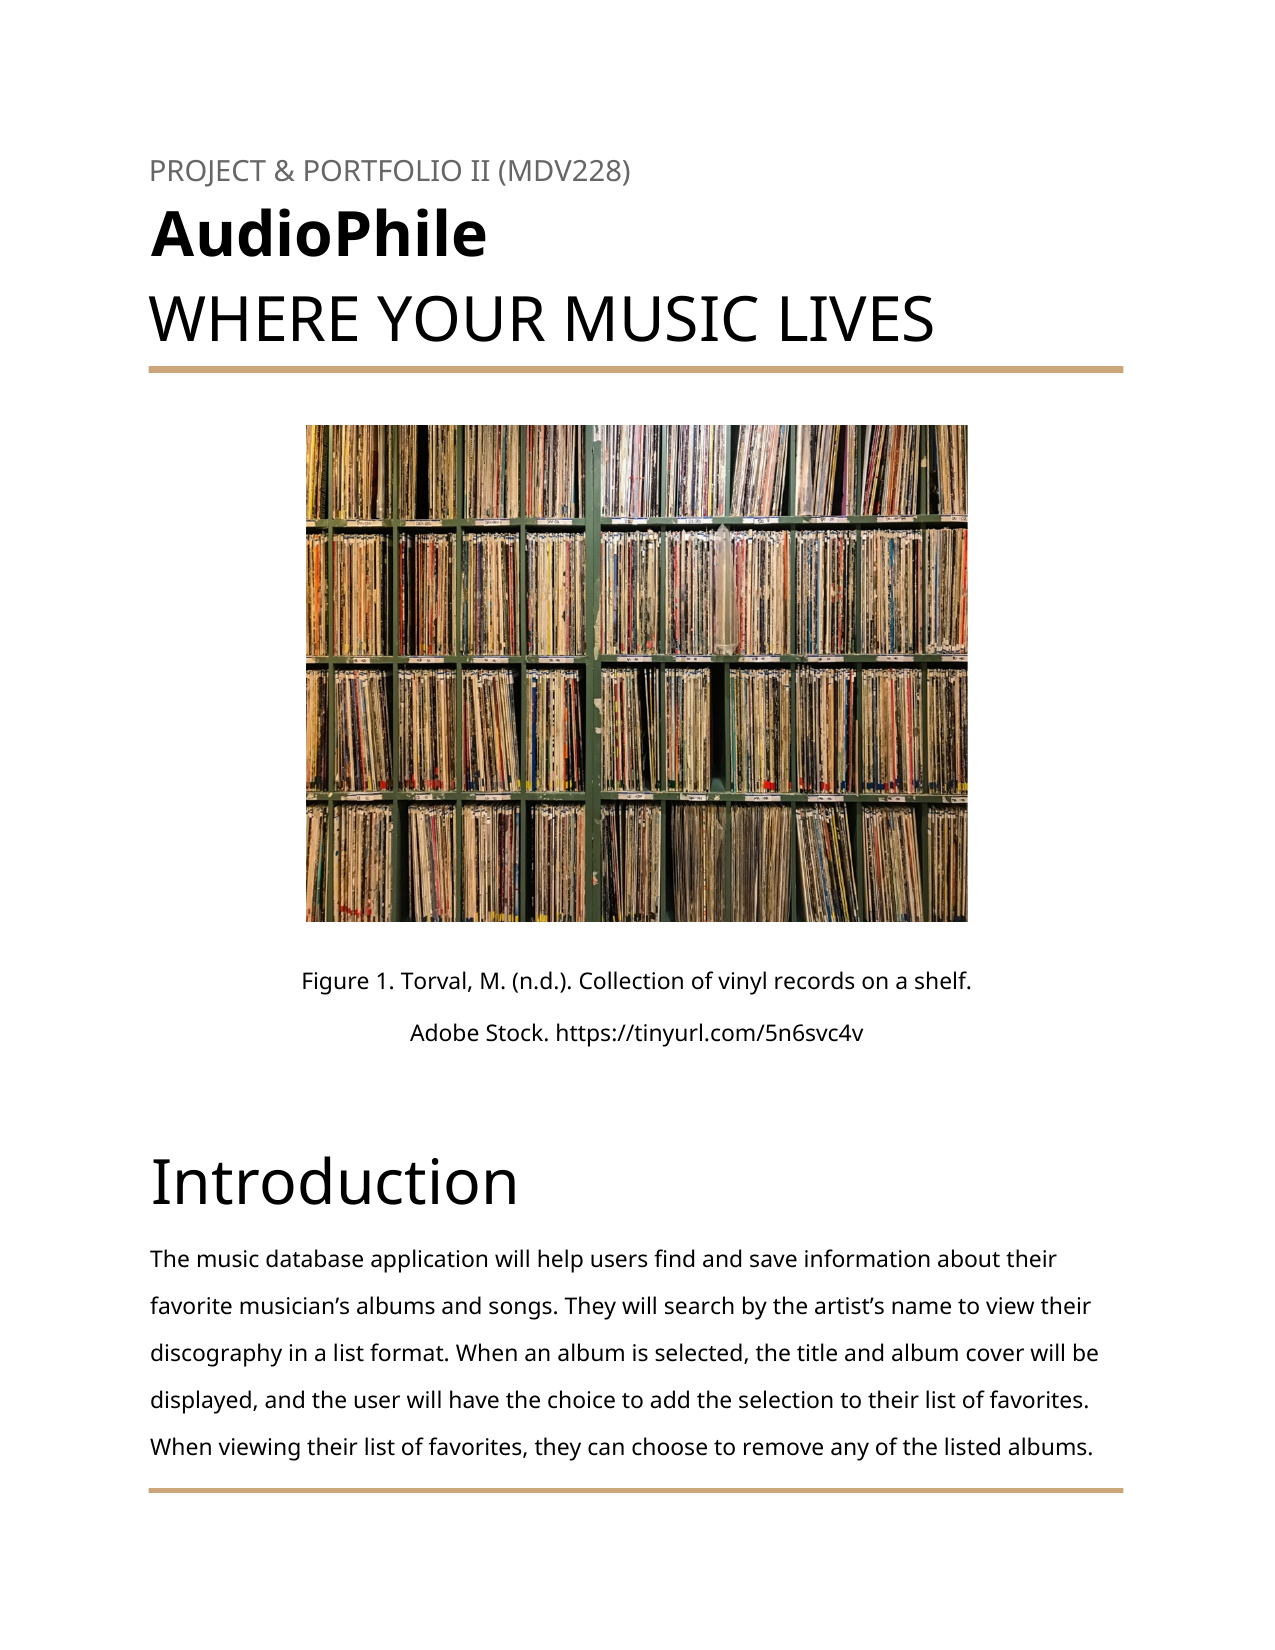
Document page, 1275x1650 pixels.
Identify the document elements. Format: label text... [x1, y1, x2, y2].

text Figure 1. Torval, M. (n.d.). Collection of vinyl records on a shelf. [148, 965, 1125, 996]
picture [306, 425, 968, 922]
text The music database application will help users find and save information about their favorite musician’s albums and songs. They will search by the artist’s name to view their discography in a list format. When an album is selected, the title and album cover will be displayed, and the user will have the choice to add the selection to their list of favorites. When viewing their list of favorites, they can choose to remove any of the listed albums. [150, 1243, 1125, 1462]
text Adobe Stock. https://tinyurl.com/5n6svc4v [148, 1017, 1125, 1048]
picture [148, 1488, 1124, 1493]
title AudioPhile [150, 190, 1125, 275]
text PROJECT & PORTFOLIO II (MDV228) [148, 150, 1125, 190]
picture [148, 366, 1124, 373]
title Introduction [150, 1137, 1125, 1223]
subtitle WHERE YOUR MUSIC LIVES [148, 275, 1125, 360]
